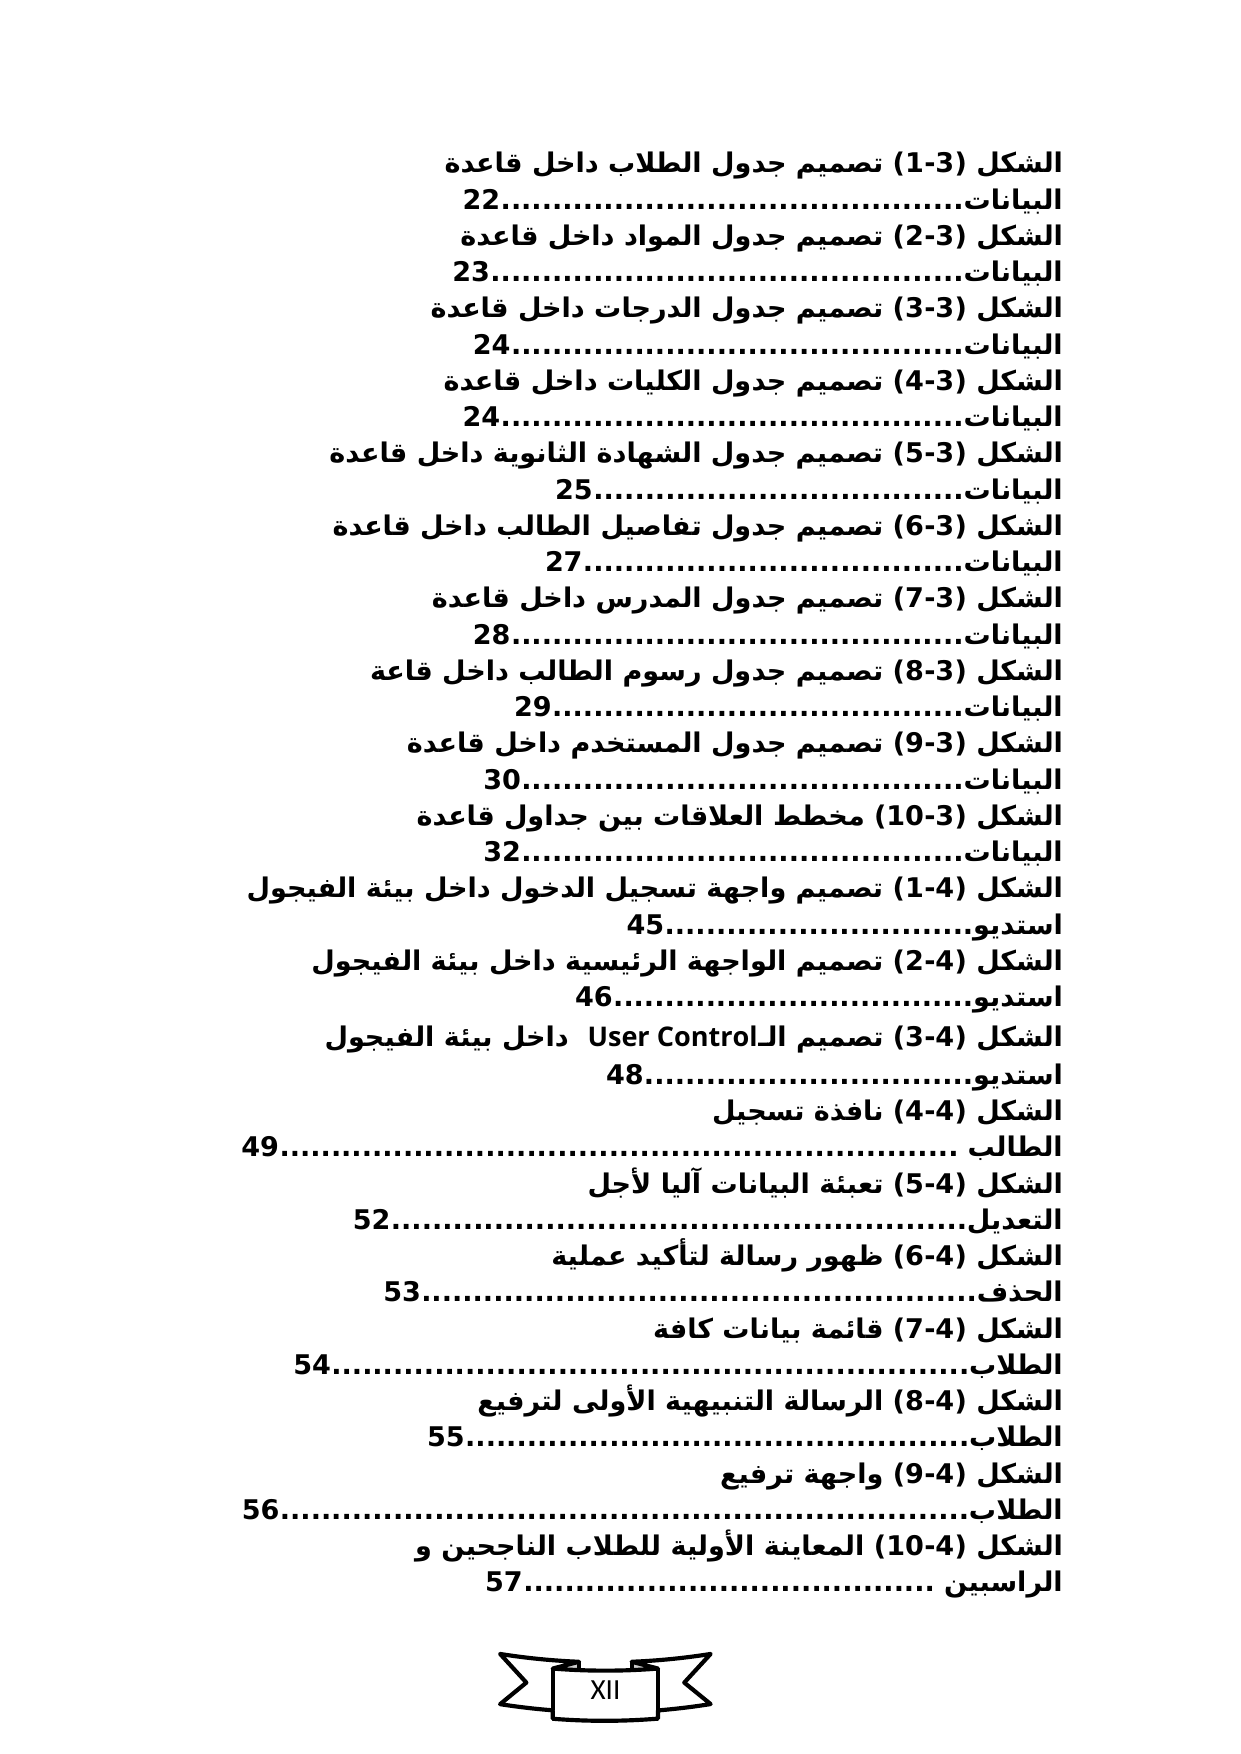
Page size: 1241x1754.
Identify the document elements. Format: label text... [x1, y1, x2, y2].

text الشكل (3-7) تصميم جدول المدرس داخل قاعدة البيانات............................................28 [148, 583, 1063, 651]
text الشكل (4-1) تصميم واجهة تسجيل الدخول داخل بيئة الفيجول استديو..............................45 [148, 873, 1063, 941]
text الشكل (4-10) المعاينة الأولية للطلاب الناجحين و الراسبين ........................................57 [148, 1531, 1063, 1598]
text الشكل (3-9) تصميم جدول المستخدم داخل قاعدة البيانات...........................................30 [148, 728, 1063, 796]
text الشكل (4-2) تصميم الواجهة الرئيسية داخل بيئة الفيجول استديو...................................46 [148, 945, 1063, 1013]
text الشكل (3-3) تصميم جدول الدرجات داخل قاعدة البيانات............................................24 [148, 293, 1063, 361]
text الشكل (3-1) تصميم جدول الطلاب داخل قاعدة البيانات.............................................22 [148, 148, 1063, 216]
text الشكل (4-7) قائمة بيانات كافة الطلاب..............................................................54 [148, 1313, 1063, 1381]
text الشكل (4-4) نافذة تسجيل الطالب ..................................................................49 [148, 1096, 1063, 1163]
text الشكل (4-5) تعبئة البيانات آليا لأجل التعديل........................................................52 [148, 1168, 1063, 1236]
text الشكل (3-5) تصميم جدول الشهادة الثانوية داخل قاعدة البيانات....................................25 [148, 438, 1063, 506]
text الشكل (3-8) تصميم جدول رسوم الطالب داخل قاعة البيانات........................................29 [148, 655, 1063, 723]
text الشكل (3-2) تصميم جدول المواد داخل قاعدة البيانات..............................................23 [148, 220, 1063, 288]
text الشكل (3-10) مخطط العلاقات بين جداول قاعدة البيانات...........................................32 [148, 800, 1063, 868]
text الشكل (4-8) الرسالة التنبيهية الأولى لترفيع الطلاب.................................................55 [148, 1386, 1063, 1453]
text الشكل (3-6) تصميم جدول تفاصيل الطالب داخل قاعدة البيانات.....................................27 [148, 510, 1063, 578]
text الشكل (4-6) ظهور رسالة لتأكيد عملية الحذف......................................................53 [148, 1241, 1063, 1308]
text الشكل (3-4) تصميم جدول الكليات داخل قاعدة البيانات.............................................24 [148, 365, 1063, 433]
text الشكل (4-9) واجهة ترفيع الطلاب...................................................................56 [148, 1458, 1063, 1526]
text الشكل (4-3) تصميم الـUser Control داخل بيئة الفيجول استديو................................48 [148, 1018, 1063, 1091]
